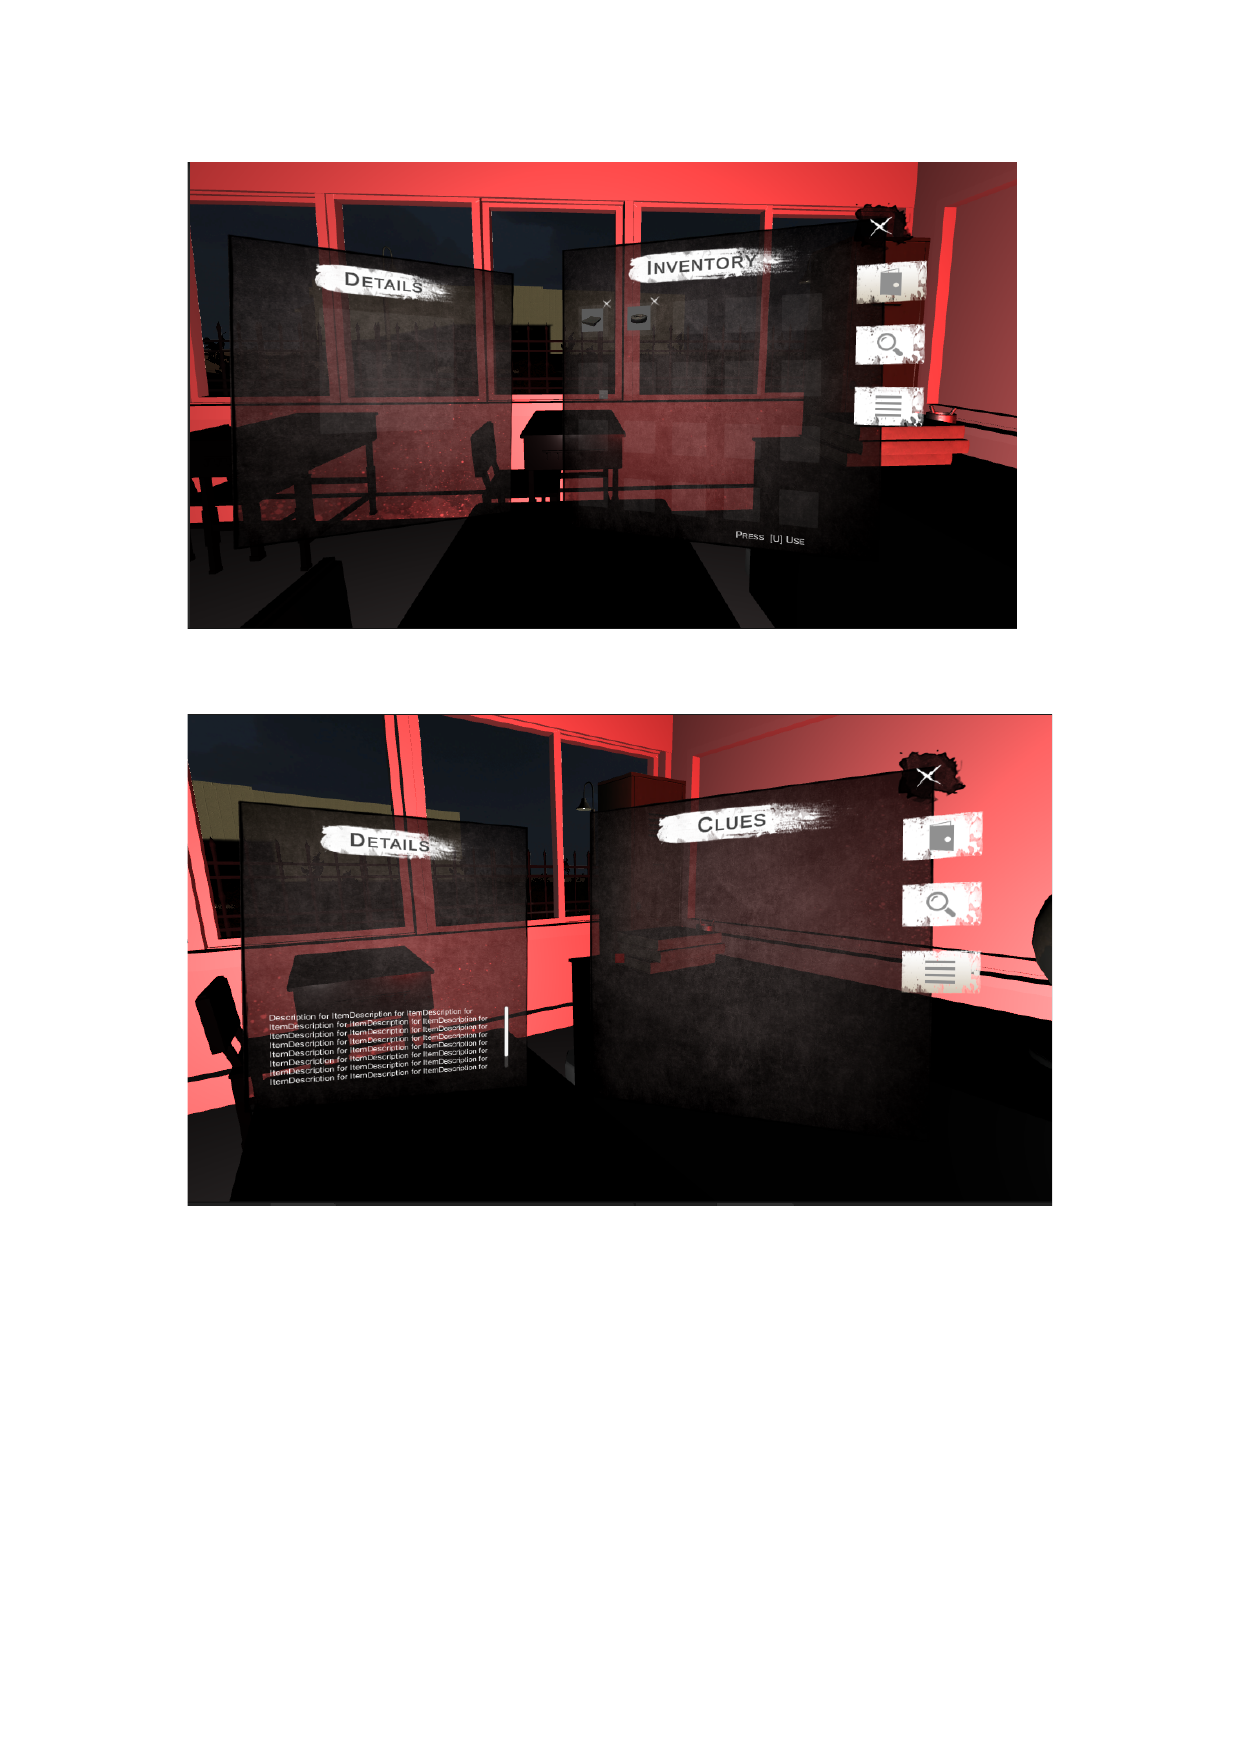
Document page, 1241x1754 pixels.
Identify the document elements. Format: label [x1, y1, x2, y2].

picture [187, 714, 1053, 1206]
picture [187, 162, 1017, 629]
